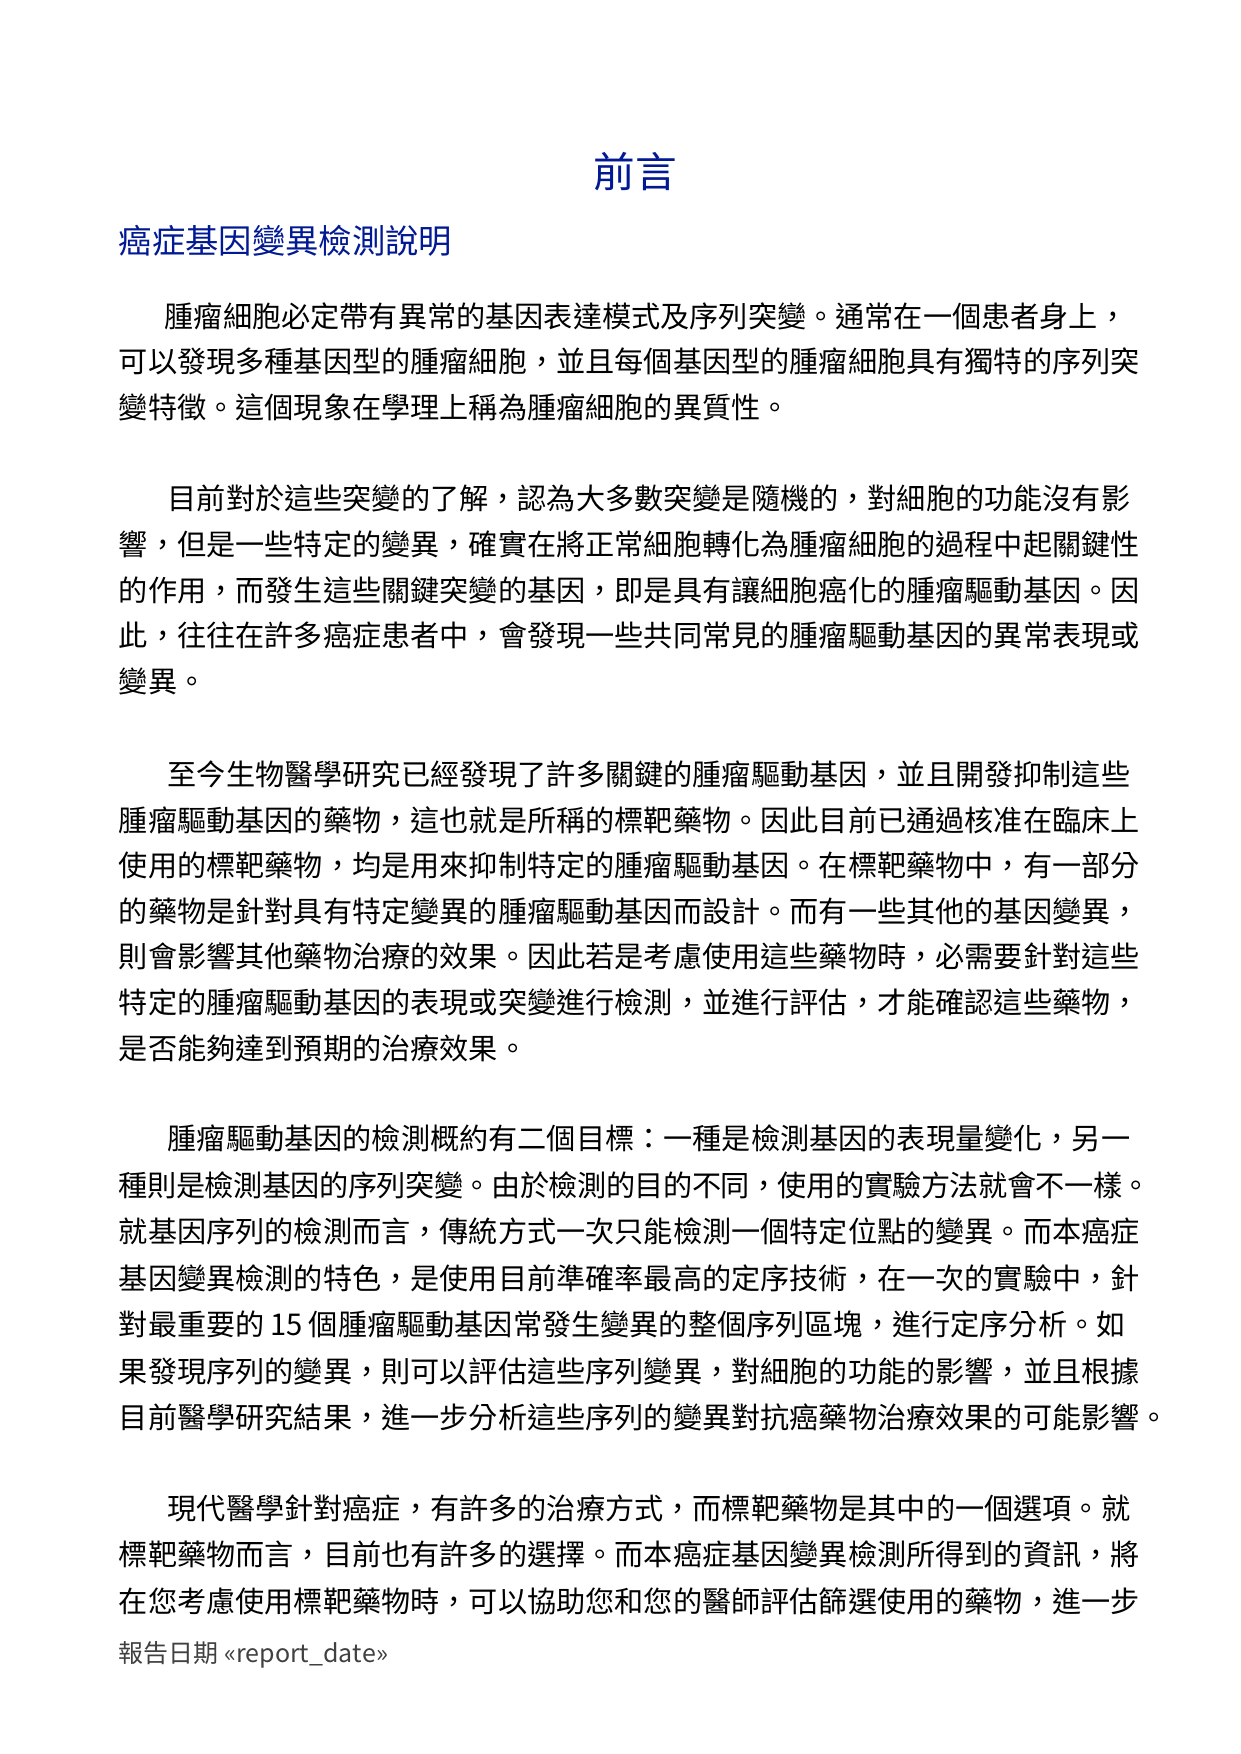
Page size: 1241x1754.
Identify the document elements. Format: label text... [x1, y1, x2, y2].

text 前言 [483, 139, 787, 200]
text 至今生物醫學研究已經發現了許多關鍵的腫瘤驅動基因，並且開發抑制這些腫瘤驅動基因的藥物，這也就是所稱的標靶藥物。因此目前已通過核准在臨床上使用的標靶藥物，均是用來抑制特定的腫瘤驅動基因。在標靶藥物中，有一部分的藥物是針對具有特定變異的腫瘤驅動基因而設計。而有一些其他的基因變異， 則會影響其他藥物治療的效果。因此若是考慮使用這些藥物時，必需要針對這些特定的腫瘤驅動基因的表現或突變進行檢測，並進行評估，才能確認這些藥物， 是否能夠達到預期的治療效果。 [119, 751, 1140, 1067]
text 癌症基因變異檢測說明 [119, 214, 1163, 263]
text 腫瘤細胞必定帶有異常的基因表達模式及序列突變。通常在一個患者身上， 可以發現多種基因型的腫瘤細胞，並且每個基因型的腫瘤細胞具有獨特的序列突變特徵。這個現象在學理上稱為腫瘤細胞的異質性。 [119, 293, 1140, 427]
text 腫瘤驅動基因的檢測概約有二個目標：一種是檢測基因的表現量變化，另一種則是檢測基因的序列突變。由於檢測的目的不同，使用的實驗方法就會不一樣。就基因序列的檢測而言，傳統方式一次只能檢測一個特定位點的變異。而本癌症基因變異檢測的特色，是使用目前準確率最高的定序技術，在一次的實驗中，針對最重要的15個腫瘤驅動基因常發生變異的整個序列區塊，進行定序分析。如果發現序列的變異，則可以評估這些序列變異，對細胞的功能的影響，並且根據目前醫學研究結果，進一步分析這些序列的變異對抗癌藥物治療效果的可能影響。 [119, 1116, 1152, 1437]
text 目前對於這些突變的了解，認為大多數突變是隨機的，對細胞的功能沒有影響，但是一些特定的變異，確實在將正常細胞轉化為腫瘤細胞的過程中起關鍵性的作用，而發生這些關鍵突變的基因，即是具有讓細胞癌化的腫瘤驅動基因。因此，往往在許多癌症患者中，會發現一些共同常見的腫瘤驅動基因的異常表現或變異。 [119, 476, 1140, 701]
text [119, 1485, 1140, 1621]
